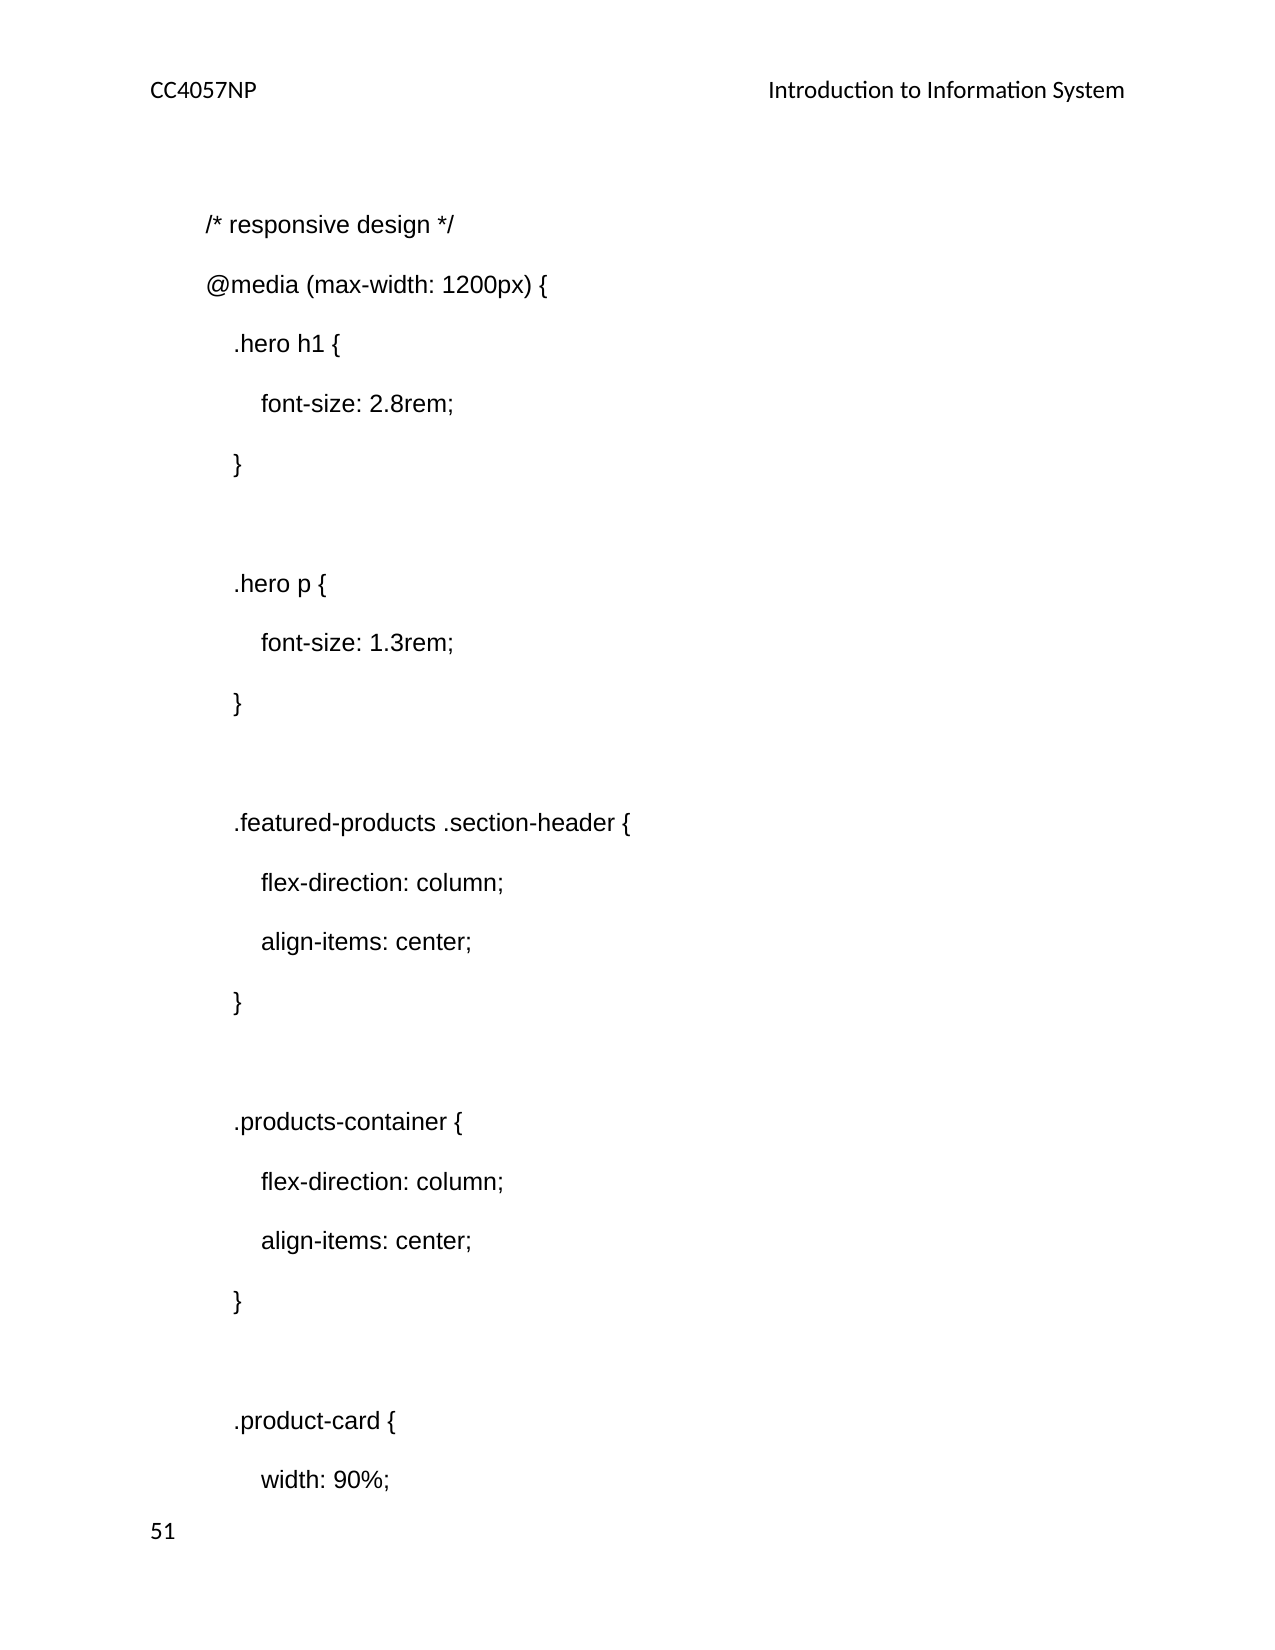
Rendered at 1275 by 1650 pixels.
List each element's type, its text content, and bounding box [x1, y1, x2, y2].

text align-items: center; [150, 1226, 1125, 1255]
text } [150, 987, 1125, 1016]
text @media (max-width: 1200px) { [150, 269, 1125, 298]
text } [150, 688, 1125, 717]
text .hero p { [150, 568, 1125, 597]
text /* responsive design */ [150, 210, 1125, 238]
text .product-card { [150, 1406, 1125, 1434]
text width: 90%; [150, 1465, 1125, 1494]
text } [150, 1286, 1125, 1315]
text } [150, 449, 1125, 478]
text .featured-products .section-header { [150, 808, 1125, 836]
text flex-direction: column; [150, 867, 1125, 896]
text .products-container { [150, 1107, 1125, 1135]
text .hero h1 { [150, 329, 1125, 358]
text flex-direction: column; [150, 1166, 1125, 1195]
text font-size: 1.3rem; [150, 628, 1125, 657]
text font-size: 2.8rem; [150, 389, 1125, 418]
text align-items: center; [150, 927, 1125, 956]
